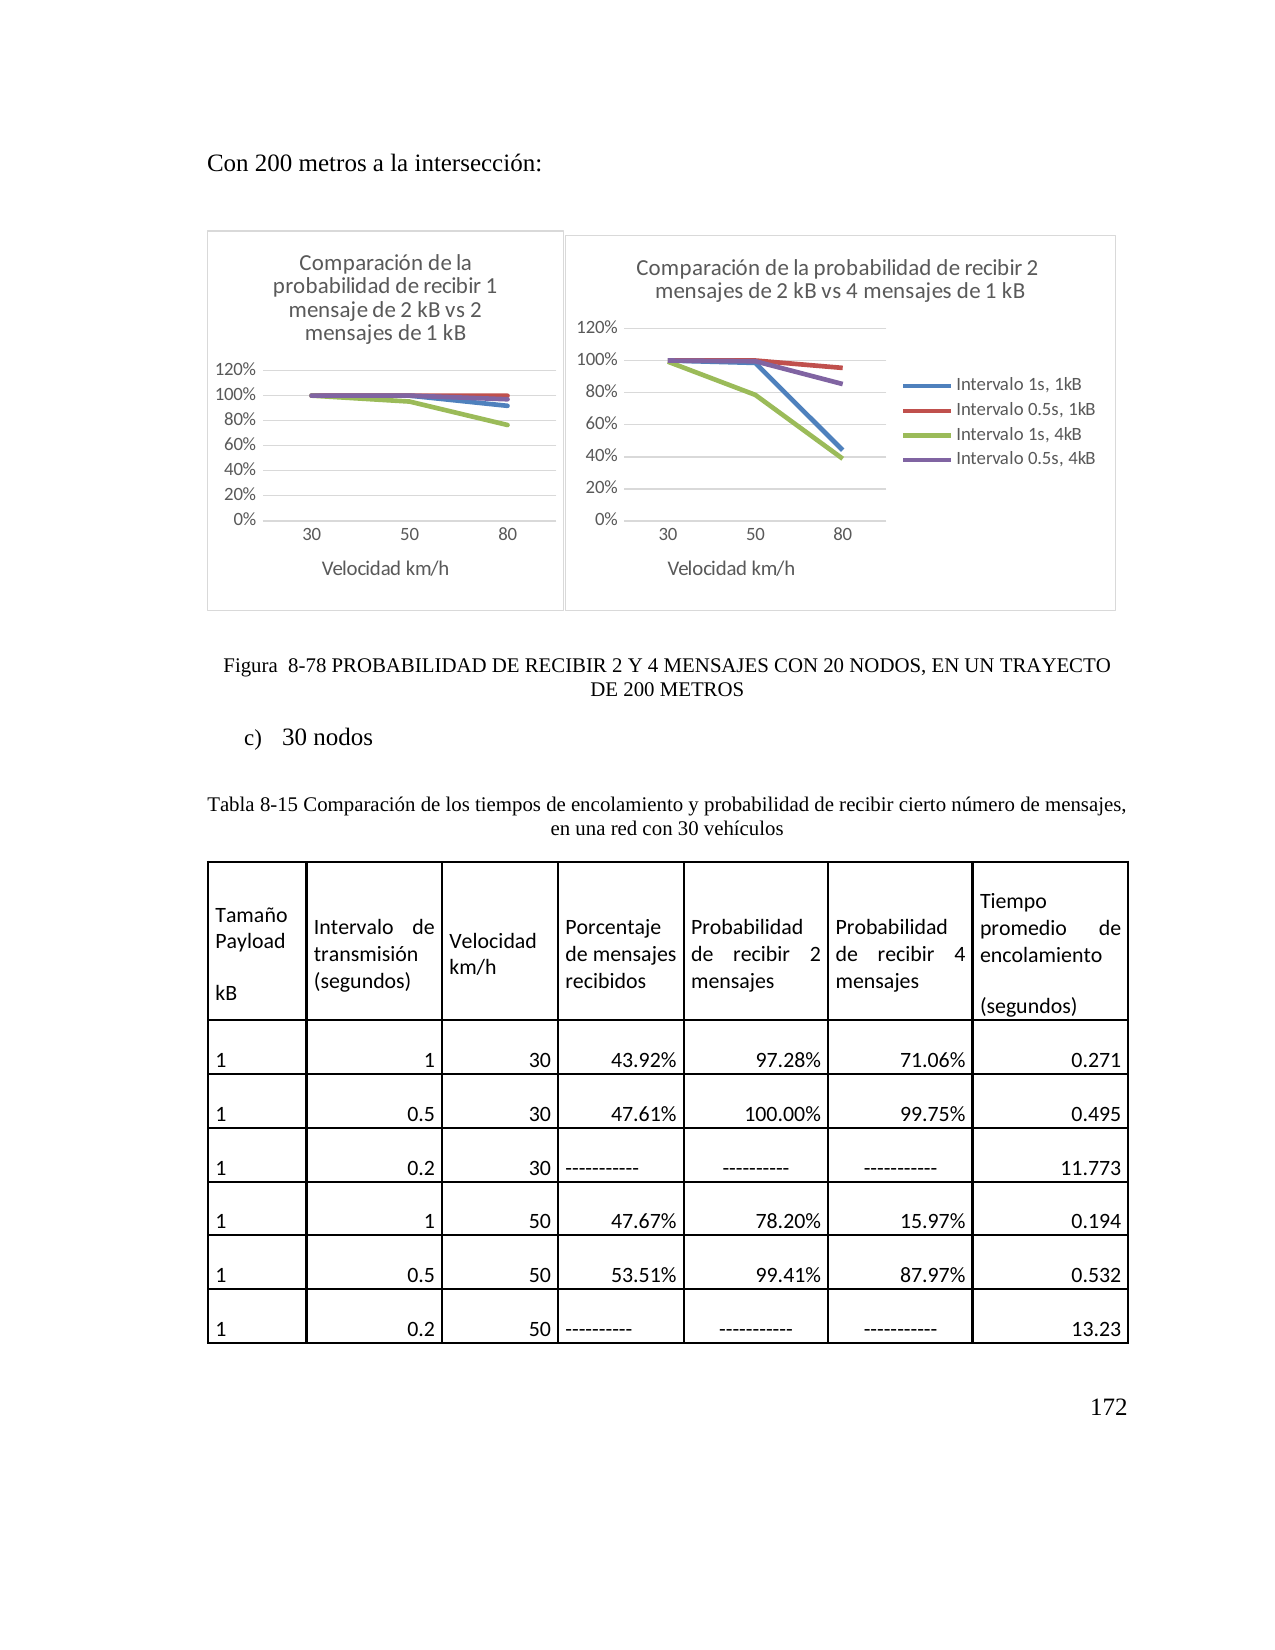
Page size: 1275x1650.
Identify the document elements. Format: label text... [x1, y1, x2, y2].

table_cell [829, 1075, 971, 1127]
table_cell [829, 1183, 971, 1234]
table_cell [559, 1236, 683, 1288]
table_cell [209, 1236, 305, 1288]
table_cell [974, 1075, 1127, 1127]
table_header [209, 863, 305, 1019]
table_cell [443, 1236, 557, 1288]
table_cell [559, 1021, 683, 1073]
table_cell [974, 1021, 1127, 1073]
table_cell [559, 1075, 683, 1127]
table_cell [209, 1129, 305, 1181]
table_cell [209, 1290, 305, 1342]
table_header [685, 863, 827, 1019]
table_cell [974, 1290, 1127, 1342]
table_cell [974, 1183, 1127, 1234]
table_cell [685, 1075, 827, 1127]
text Con 200 metros a la intersección: [207, 148, 1127, 176]
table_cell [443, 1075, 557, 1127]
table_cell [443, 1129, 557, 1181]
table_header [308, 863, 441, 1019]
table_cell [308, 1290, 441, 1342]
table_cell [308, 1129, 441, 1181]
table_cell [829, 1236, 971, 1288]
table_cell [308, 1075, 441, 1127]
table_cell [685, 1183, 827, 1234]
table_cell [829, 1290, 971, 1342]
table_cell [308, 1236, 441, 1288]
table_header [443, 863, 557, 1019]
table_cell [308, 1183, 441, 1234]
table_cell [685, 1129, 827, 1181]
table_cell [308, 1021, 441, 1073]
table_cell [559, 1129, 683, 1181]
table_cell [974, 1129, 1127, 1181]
subtitle 30 nodos [244, 722, 1127, 750]
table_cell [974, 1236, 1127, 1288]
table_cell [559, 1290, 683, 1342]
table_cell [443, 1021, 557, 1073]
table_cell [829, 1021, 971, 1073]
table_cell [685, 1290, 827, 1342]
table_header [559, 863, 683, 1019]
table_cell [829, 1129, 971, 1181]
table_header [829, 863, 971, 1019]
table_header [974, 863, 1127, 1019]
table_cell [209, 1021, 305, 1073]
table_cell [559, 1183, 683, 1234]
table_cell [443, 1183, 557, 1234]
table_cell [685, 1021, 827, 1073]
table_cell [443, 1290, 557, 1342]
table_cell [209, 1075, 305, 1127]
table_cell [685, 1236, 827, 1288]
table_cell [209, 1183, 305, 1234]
